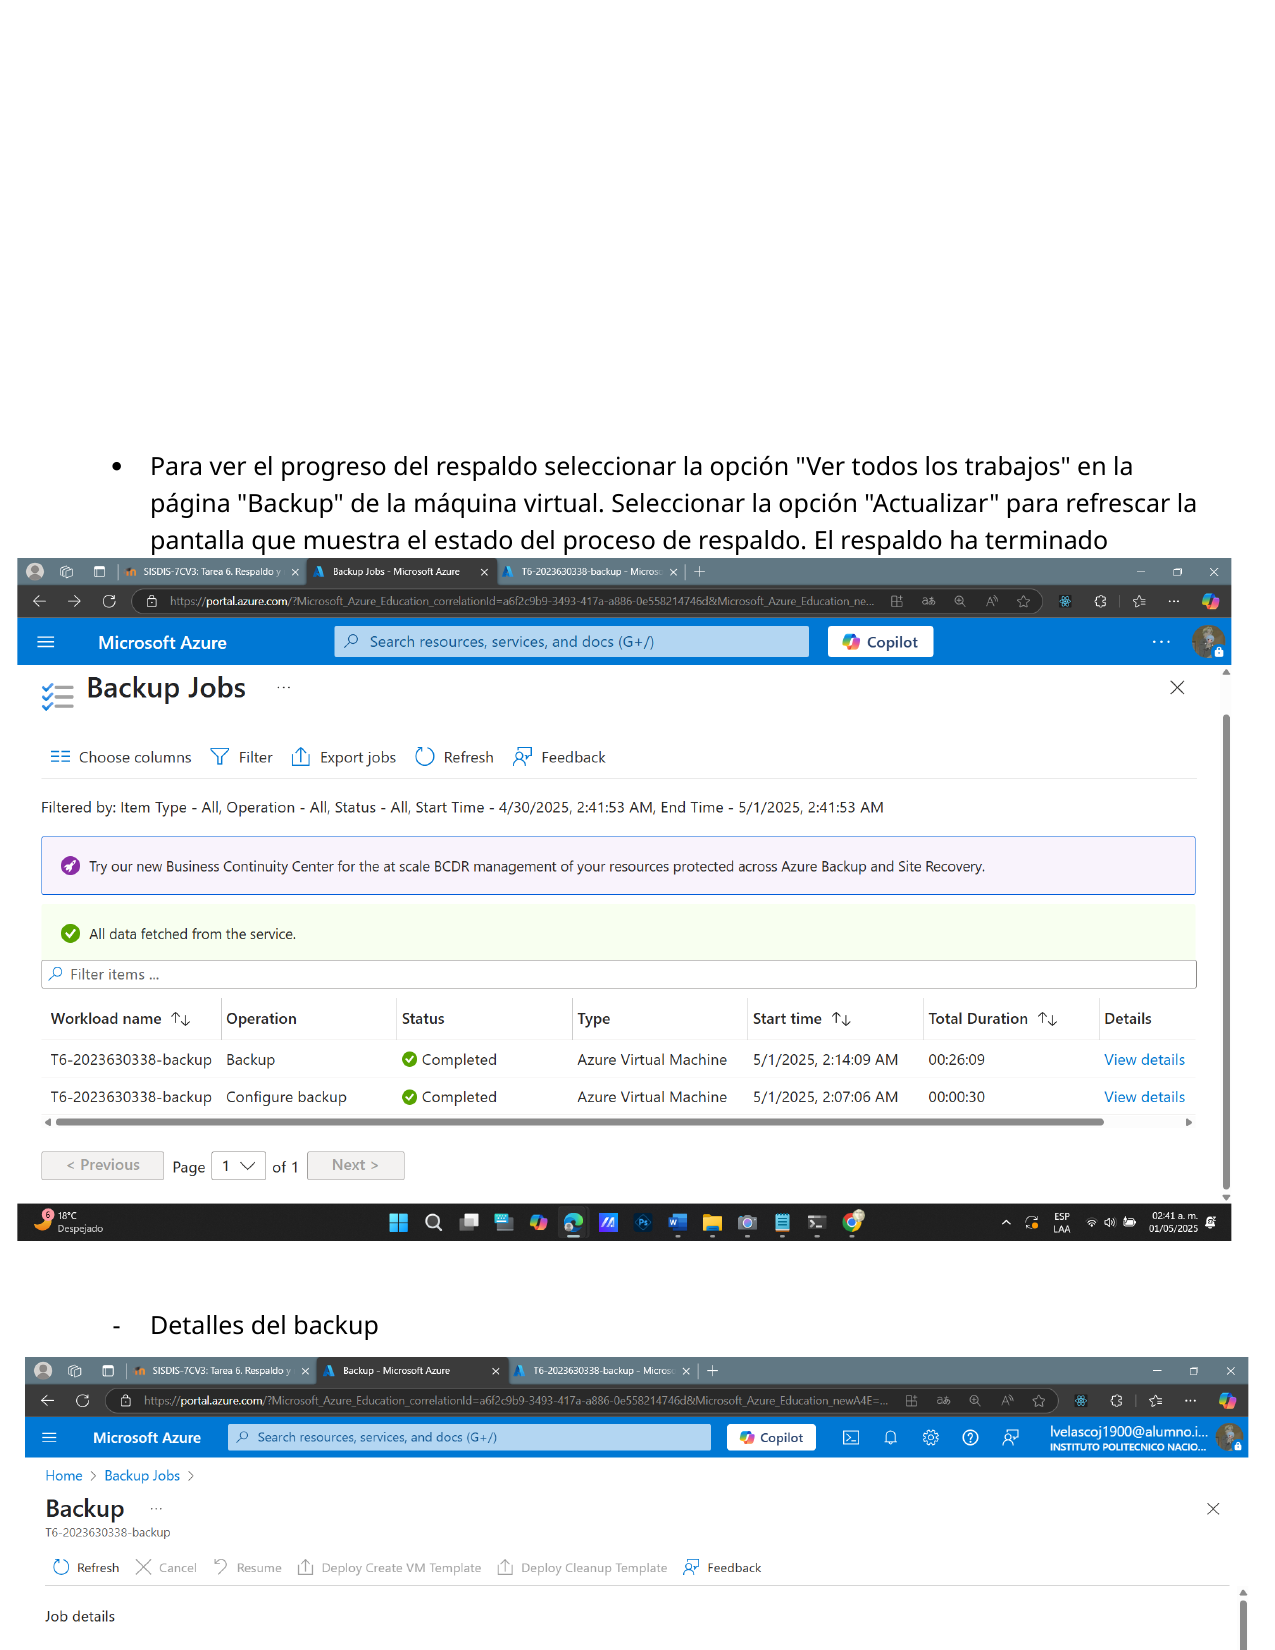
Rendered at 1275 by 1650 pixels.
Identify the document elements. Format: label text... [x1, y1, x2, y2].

list Para ver el progreso del respaldo seleccionar la opción "Ver todos los trabajos" en la página "Backup" de la máquina virtual. Seleccionar la opción "Actualizar" para refrescar la pantalla que muestra el estado del proceso de respaldo. El respaldo ha terminado cuando se despliega "Completada". [112, 449, 1200, 558]
picture [17, 558, 1232, 1241]
list Detalles del backup [112, 1307, 1200, 1342]
picture [25, 1357, 1249, 1650]
